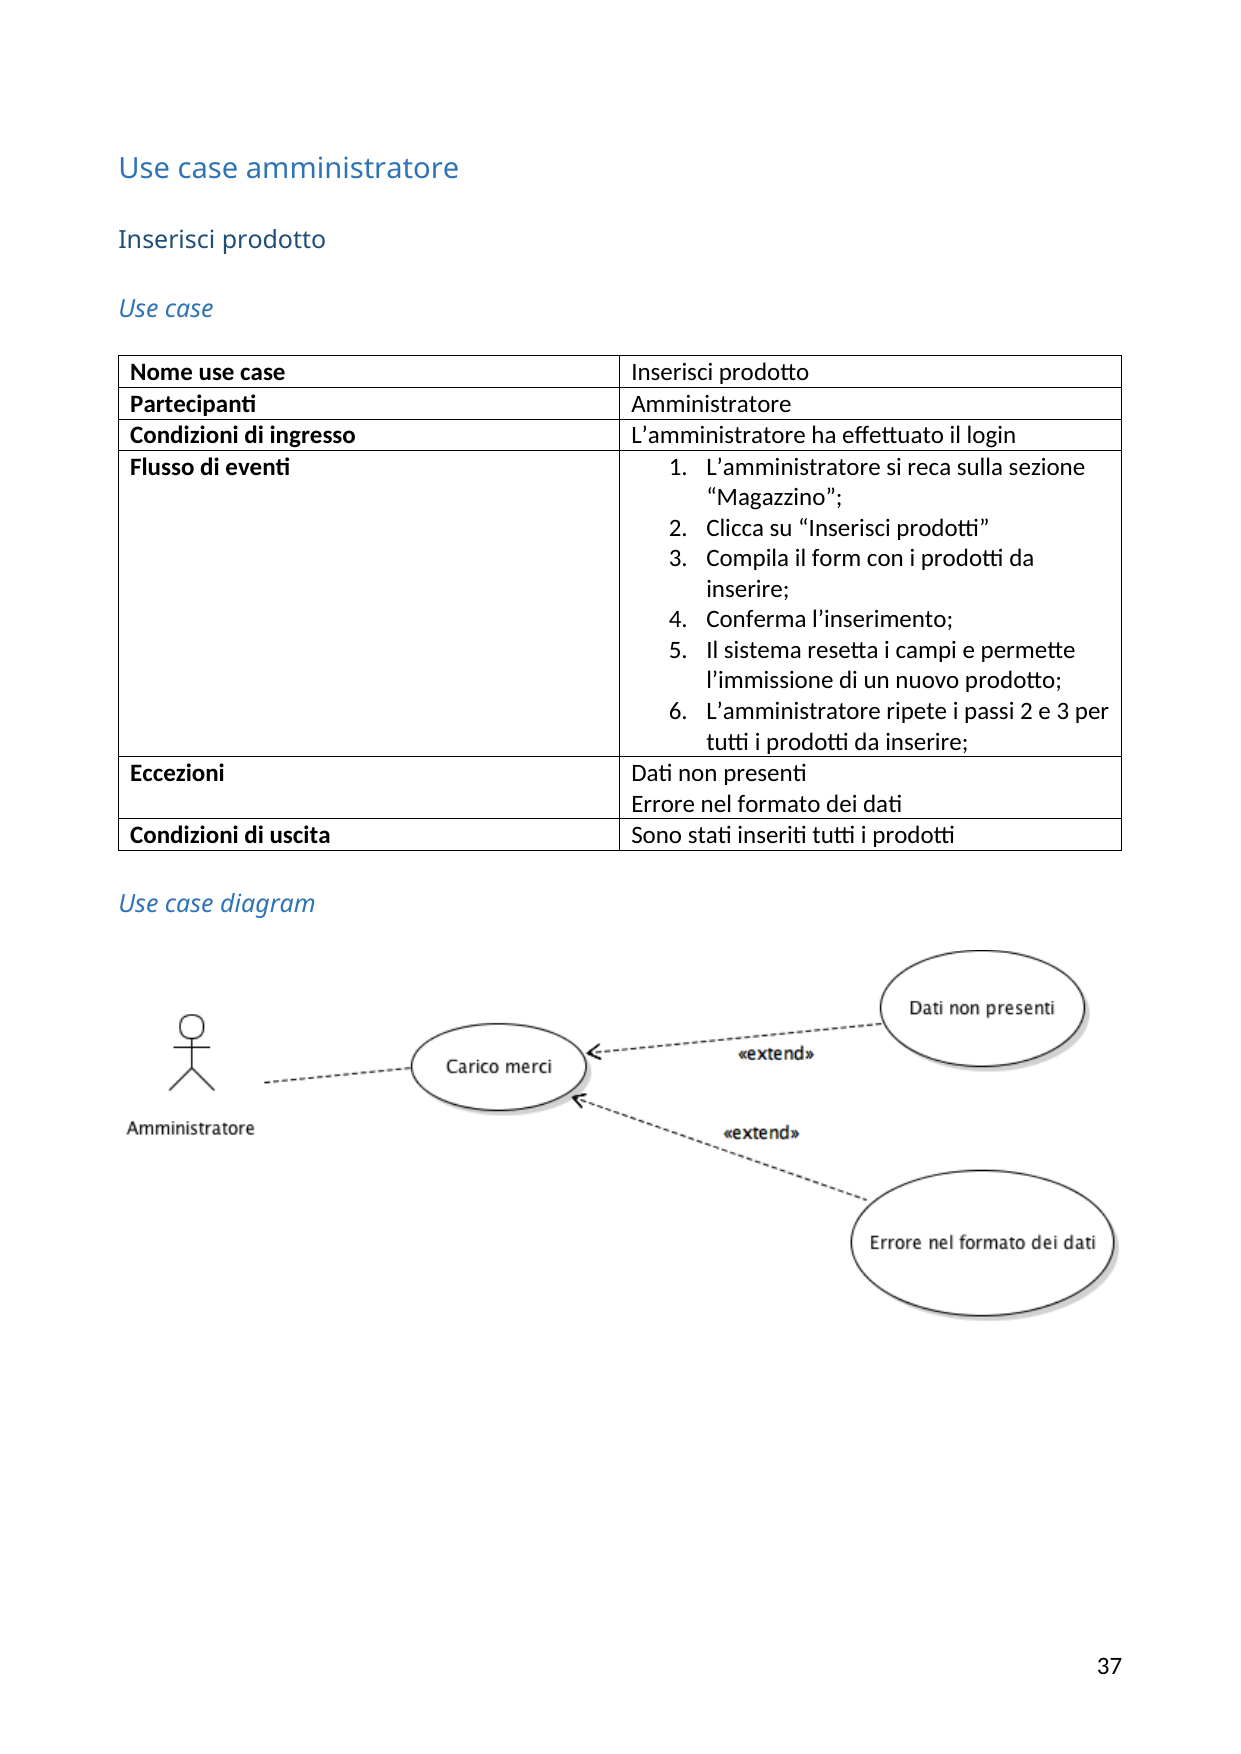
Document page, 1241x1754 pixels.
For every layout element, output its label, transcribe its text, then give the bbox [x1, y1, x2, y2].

subtitle Use case [118, 291, 1122, 325]
table_cell L’amministratore si reca sulla sezione “Magazzino”; Clicca su “Inserisci prodotti” Compila il form con i prodotti da inserire; Conferma l’inserimento; Il sistema resetta i campi e permette l’immissione di un nuovo prodotto; L’amministratore ripete i passi 2 e 3 per tutti i prodotti da inserire; [620, 451, 1121, 756]
table_cell Eccezioni [119, 757, 619, 818]
table_cell Amministratore [620, 388, 1121, 418]
table_cell Dati non presenti Errore nel formato dei dati [620, 757, 1121, 818]
table_cell Sono stati inseriti tutti i prodotti [620, 819, 1121, 850]
table_cell Condizioni di uscita [119, 819, 619, 850]
table_cell Flusso di eventi [119, 451, 619, 756]
subtitle Use case amministratore [118, 148, 1122, 187]
table_cell Partecipanti [119, 388, 619, 418]
table_cell L’amministratore ha effettuato il login [620, 420, 1121, 450]
subtitle Use case diagram [118, 886, 1122, 920]
table_header Inserisci prodotto [620, 356, 1121, 387]
picture [118, 950, 1122, 1324]
subtitle Inserisci prodotto [118, 222, 1122, 256]
table_cell Condizioni di ingresso [119, 420, 619, 450]
table_header Nome use case [119, 356, 619, 387]
